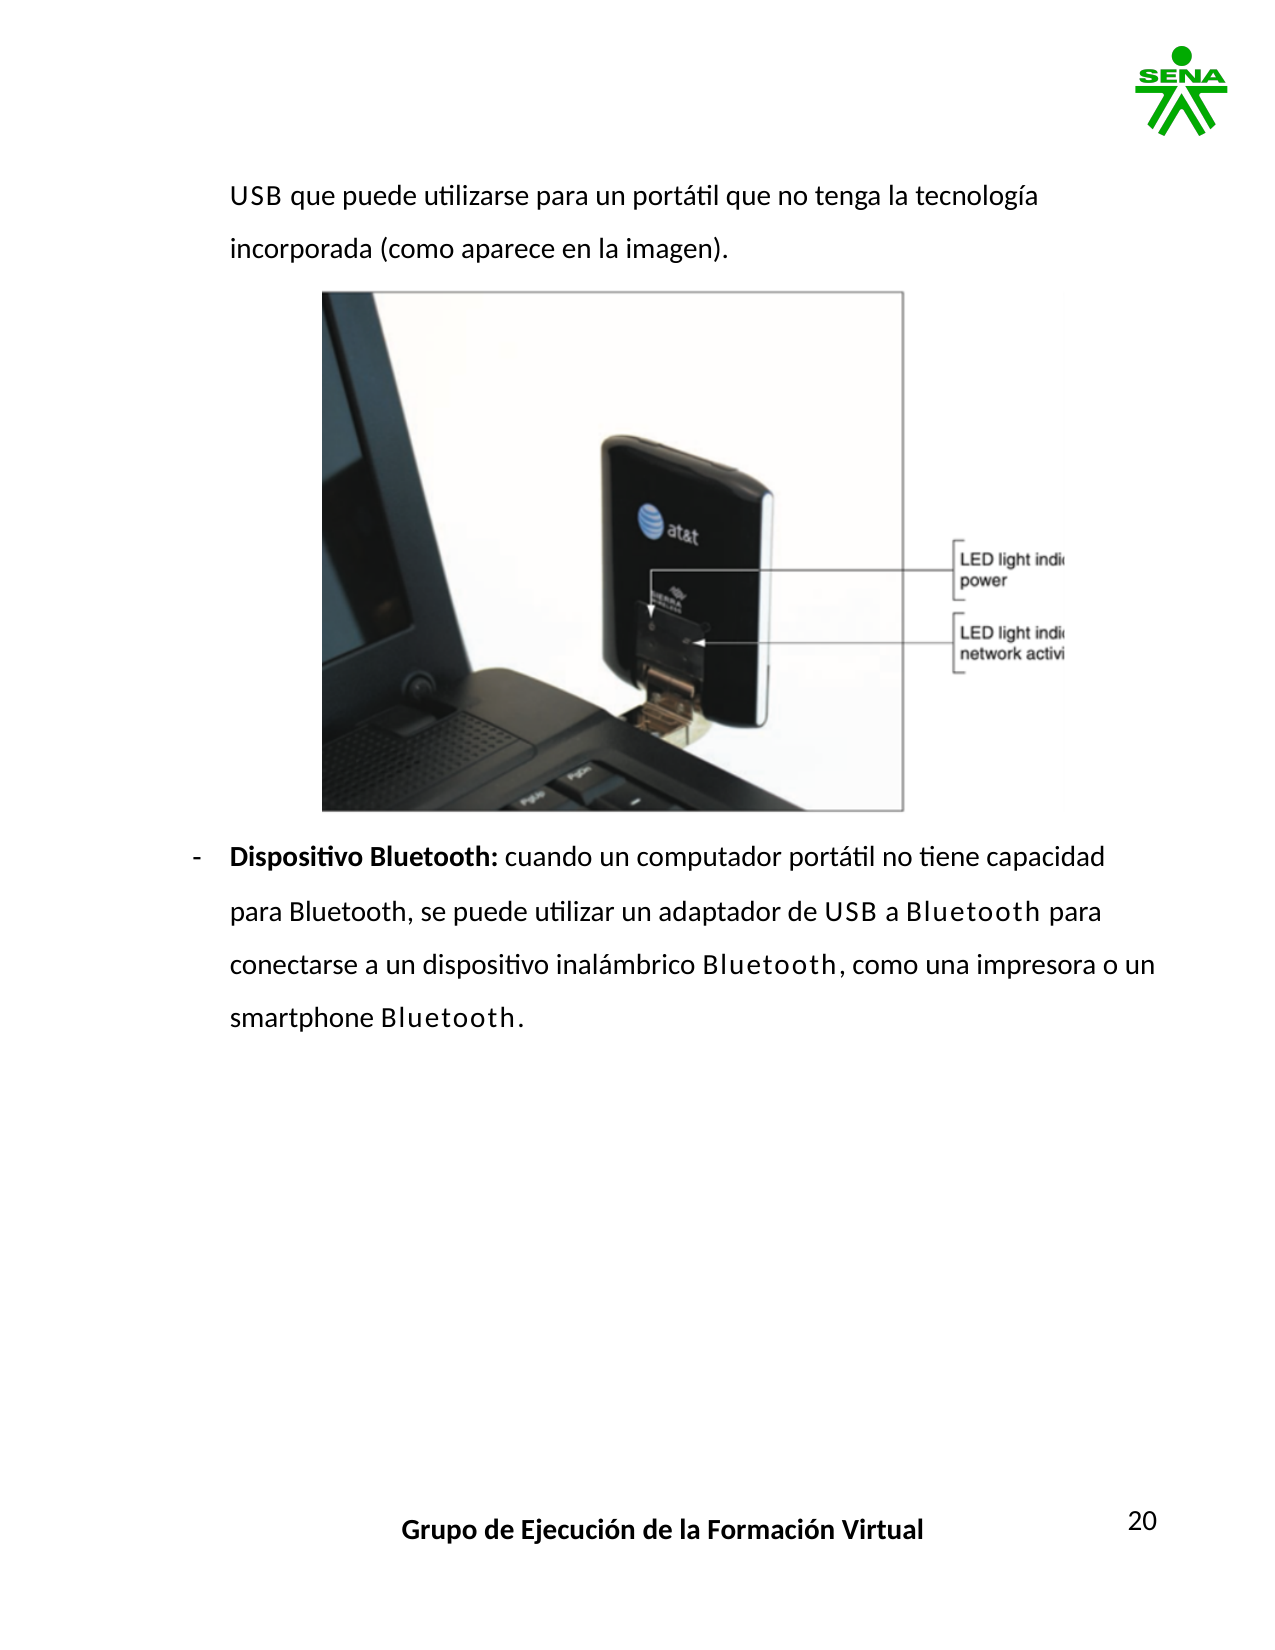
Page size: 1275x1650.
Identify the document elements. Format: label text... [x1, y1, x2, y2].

picture [322, 284, 1065, 818]
list Dispositivo Bluetooth: cuando un computador portátil no tiene capacidad para Bluetooth, se puede utilizar un adaptador de USB a Bluetooth para conectarse a un dispositivo inalámbrico Bluetooth, como una impresora o un smartphone Bluetooth. [192, 835, 1157, 1035]
picture [1135, 46, 1228, 136]
